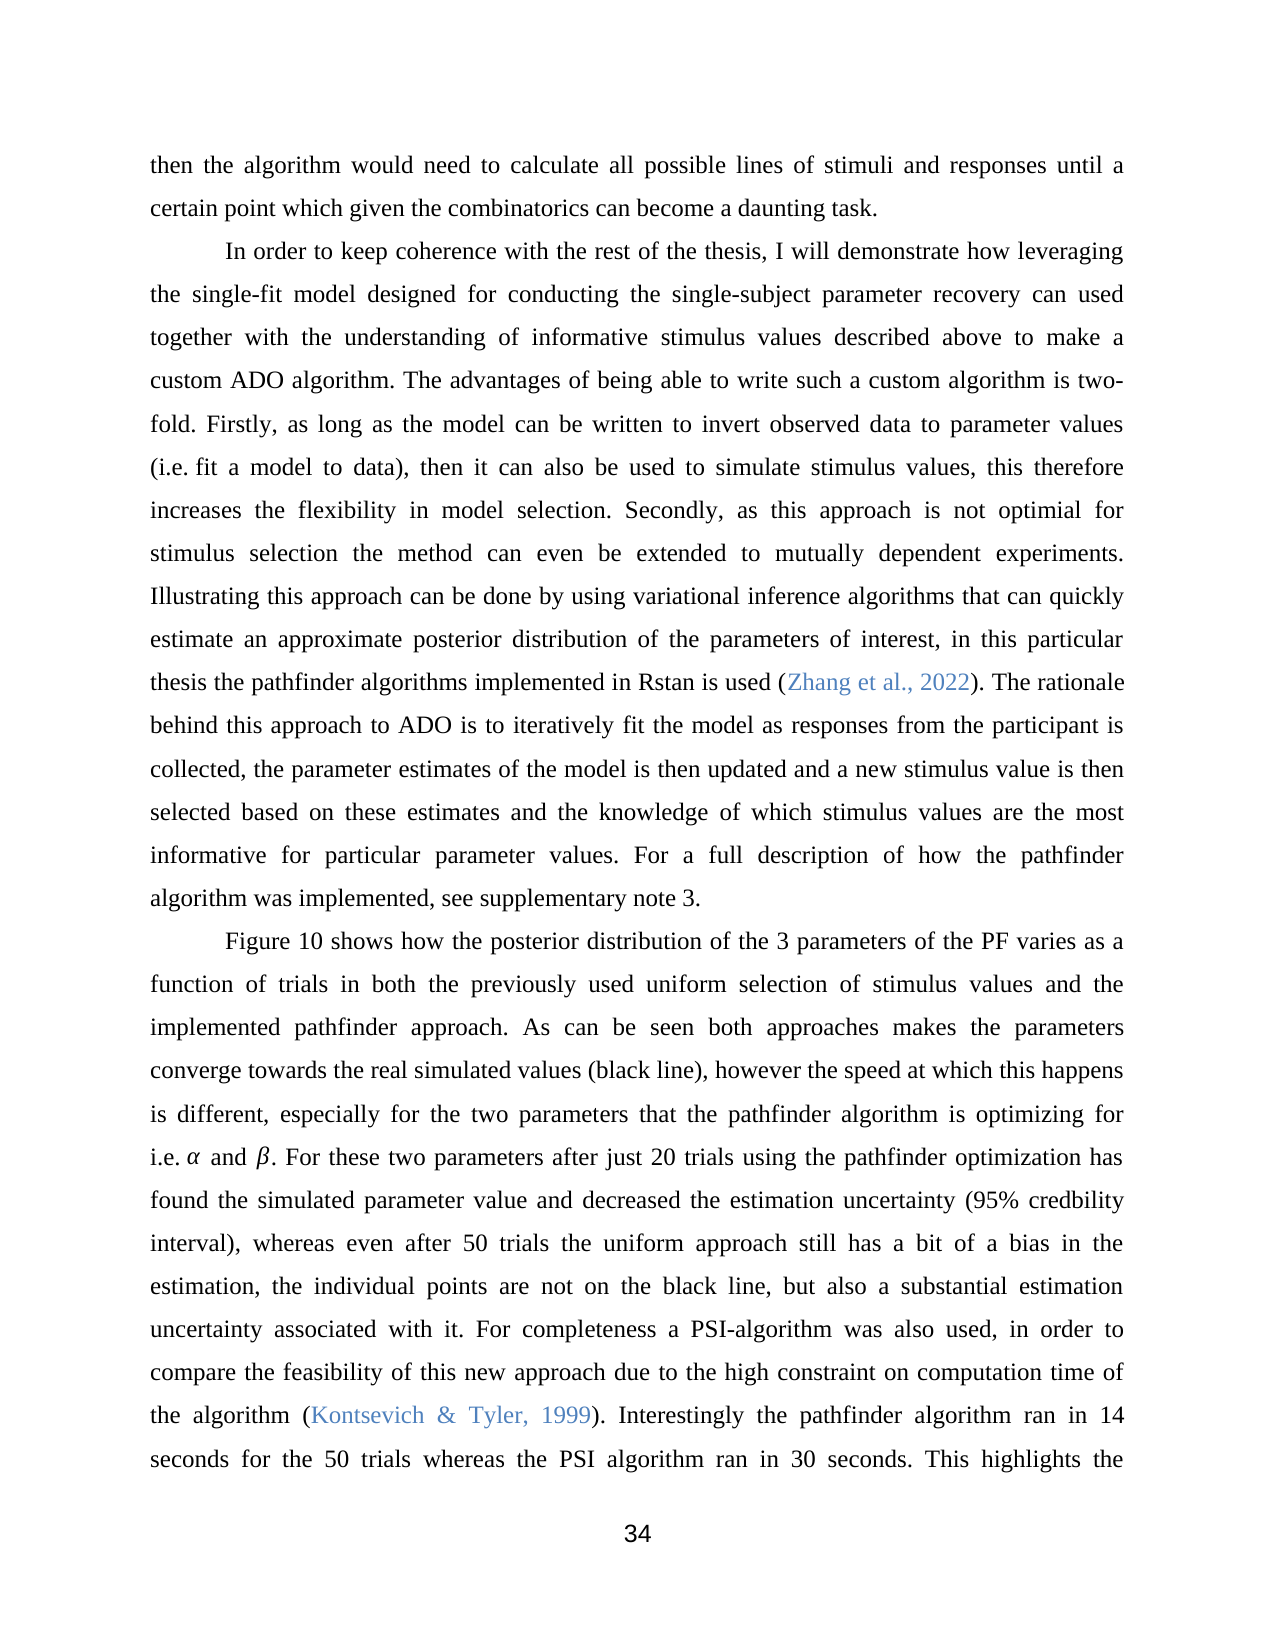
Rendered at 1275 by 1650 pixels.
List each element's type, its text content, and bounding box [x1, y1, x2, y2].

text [150, 150, 1125, 222]
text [150, 926, 1125, 1472]
text In order to keep coherence with the rest of the thesis, I will demonstrate how leveraging the single-fit model designed for conducting the single-subject parameter recovery can used together with the understanding of informative stimulus values described above to make a custom ADO algorithm. The advantages of being able to write such a custom algorithm is two-fold. Firstly, as long as the model can be written to invert observed data to parameter values (i.e. fit a model to data), then it can also be used to simulate stimulus values, this therefore increases the flexibility in model selection. Secondly, as this approach is not optimial for stimulus selection the method can even be extended to mutually dependent experiments. Illustrating this approach can be done by using variational inference algorithms that can quickly estimate an approximate posterior distribution of the parameters of interest, in this particular thesis the pathfinder algorithms implemented in Rstan is used (Zhang et al., 2022). The rationale behind this approach to ADO is to iteratively fit the model as responses from the participant is collected, the parameter estimates of the model is then updated and a new stimulus value is then selected based on these estimates and the knowledge of which stimulus values are the most informative for particular parameter values. For a full description of how the pathfinder algorithm was implemented, see supplementary note 3. [150, 236, 1125, 912]
